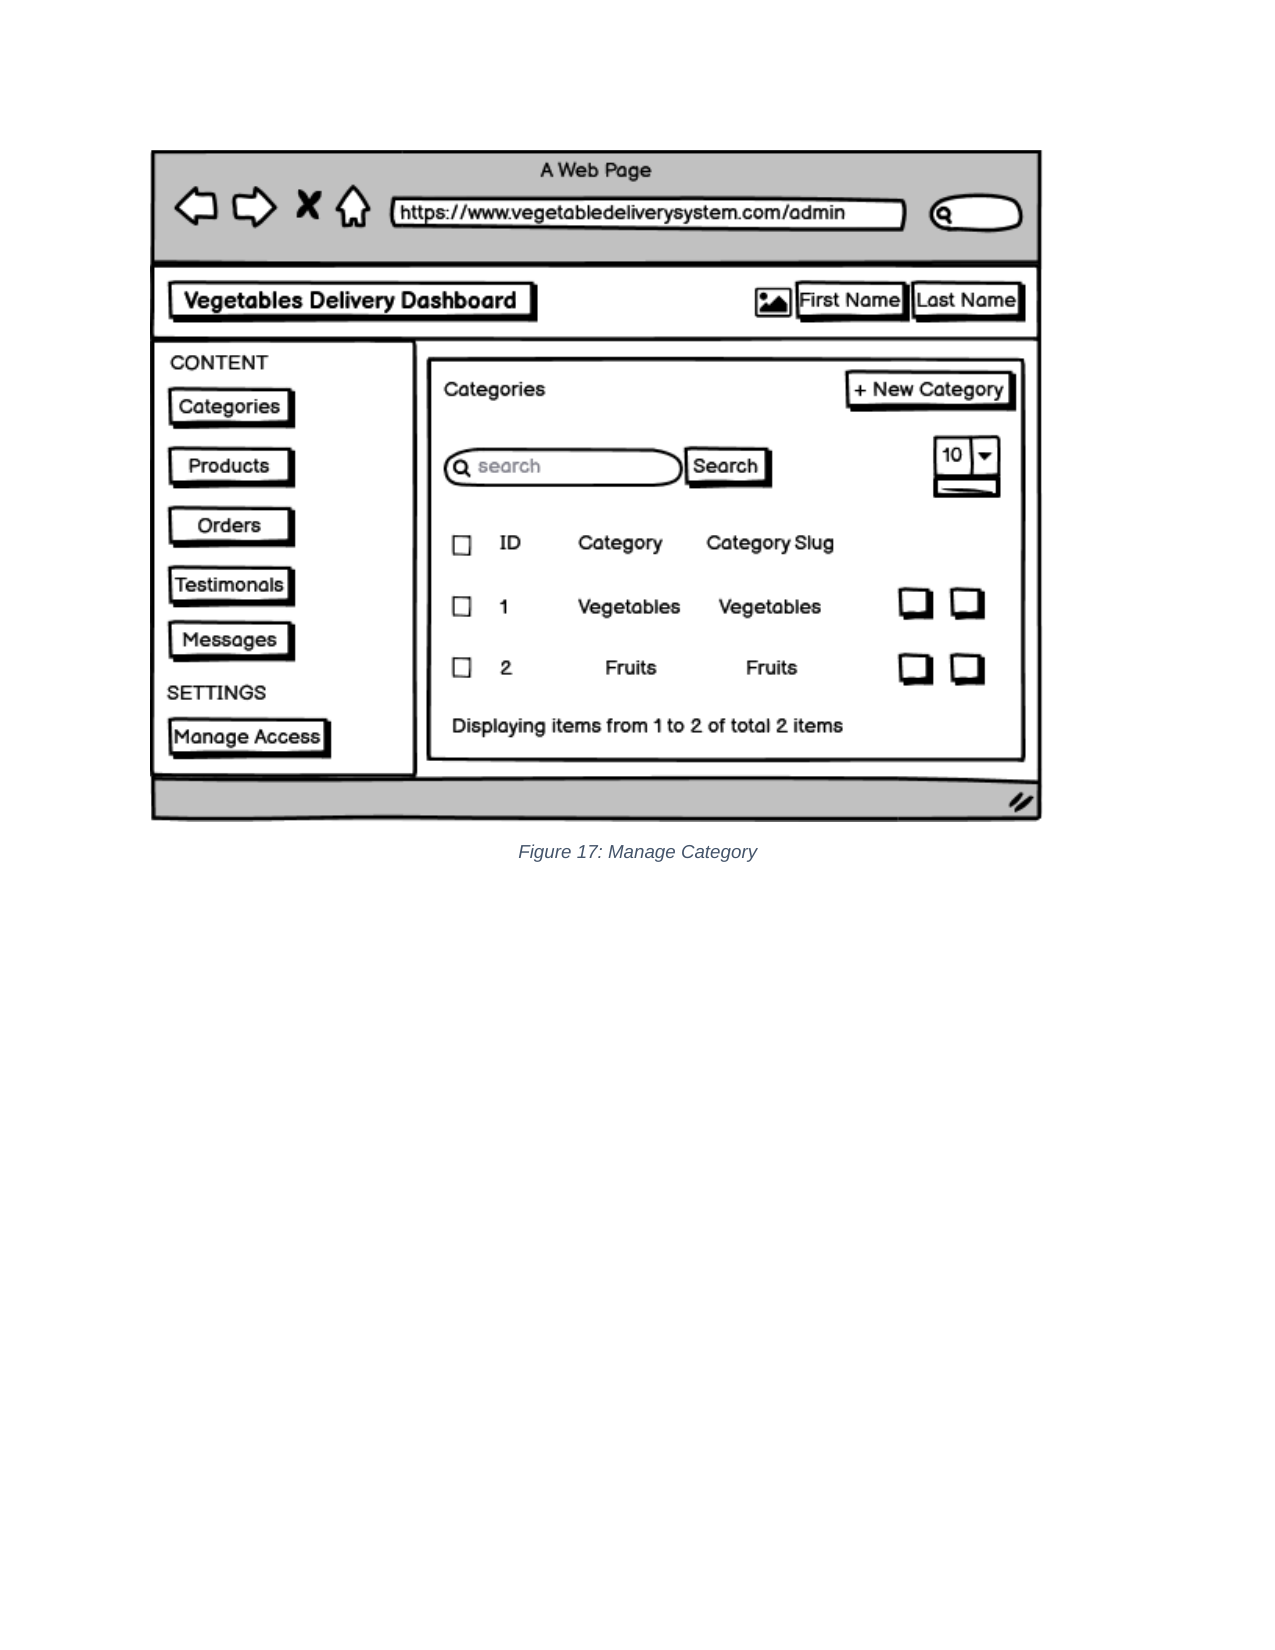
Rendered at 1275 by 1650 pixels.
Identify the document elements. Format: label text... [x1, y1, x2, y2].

text Figure 17: Manage Category [150, 841, 1125, 862]
picture [150, 150, 1043, 822]
